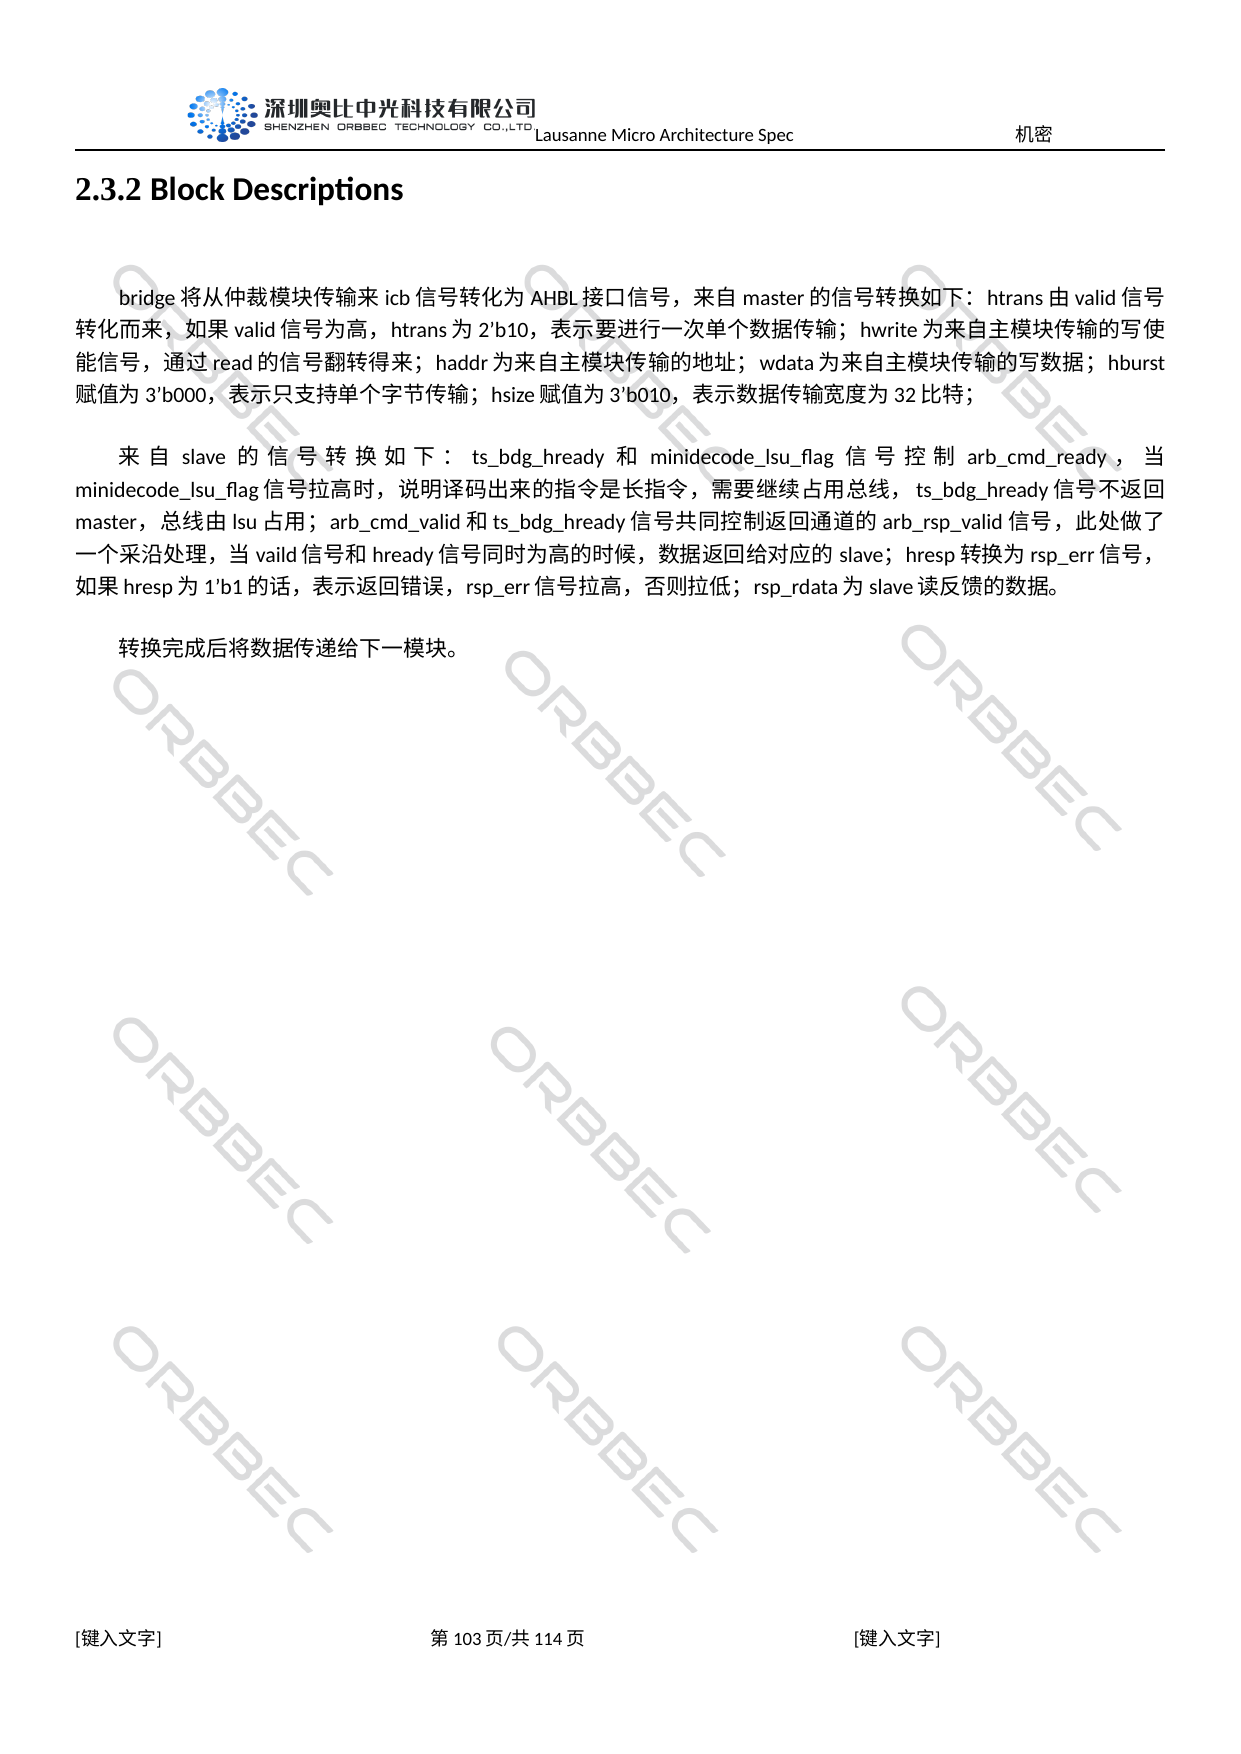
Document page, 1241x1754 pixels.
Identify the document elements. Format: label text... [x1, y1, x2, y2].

picture [45, 63, 1195, 1690]
text 来自slave的信号转换如下：ts_bdg_hready和minidecode_lsu_flag信号控制arb_cmd_ready，当minidecode_lsu_flag信号拉高时，说明译码出来的指令是长指令，需要继续占用总线，ts_bdg_hready信号不返回master，总线由lsu占用；arb_cmd_valid和ts_bdg_hready信号共同控制返回通道的arb_rsp_valid信号，此处做了一个采沿处理，当vaild信号和hready信号同时为高的时候，数据返回给对应的slave；hresp转换为rsp_err信号，如果hresp为1’b1的话，表示返回错误，rsp_err信号拉高，否则拉低；rsp_rdata为slave读反馈的数据。 [75, 439, 1165, 601]
text 转换完成后将数据传递给下一模块。 [75, 630, 1165, 663]
text bridge将从仲裁模块传输来icb信号转化为AHBL接口信号，来自master的信号转换如下：htrans由valid信号转化而来，如果valid信号为高，htrans为2’b10，表示要进行一次单个数据传输；hwrite为来自主模块传输的写使能信号，通过read的信号翻转得来；haddr为来自主模块传输的地址；wdata为来自主模块传输的写数据；hburst赋值为3’b000，表示只支持单个字节传输；hsize赋值为3’b010，表示数据传输宽度为32比特； [75, 279, 1165, 409]
subtitle Block Descriptions [75, 156, 1165, 221]
